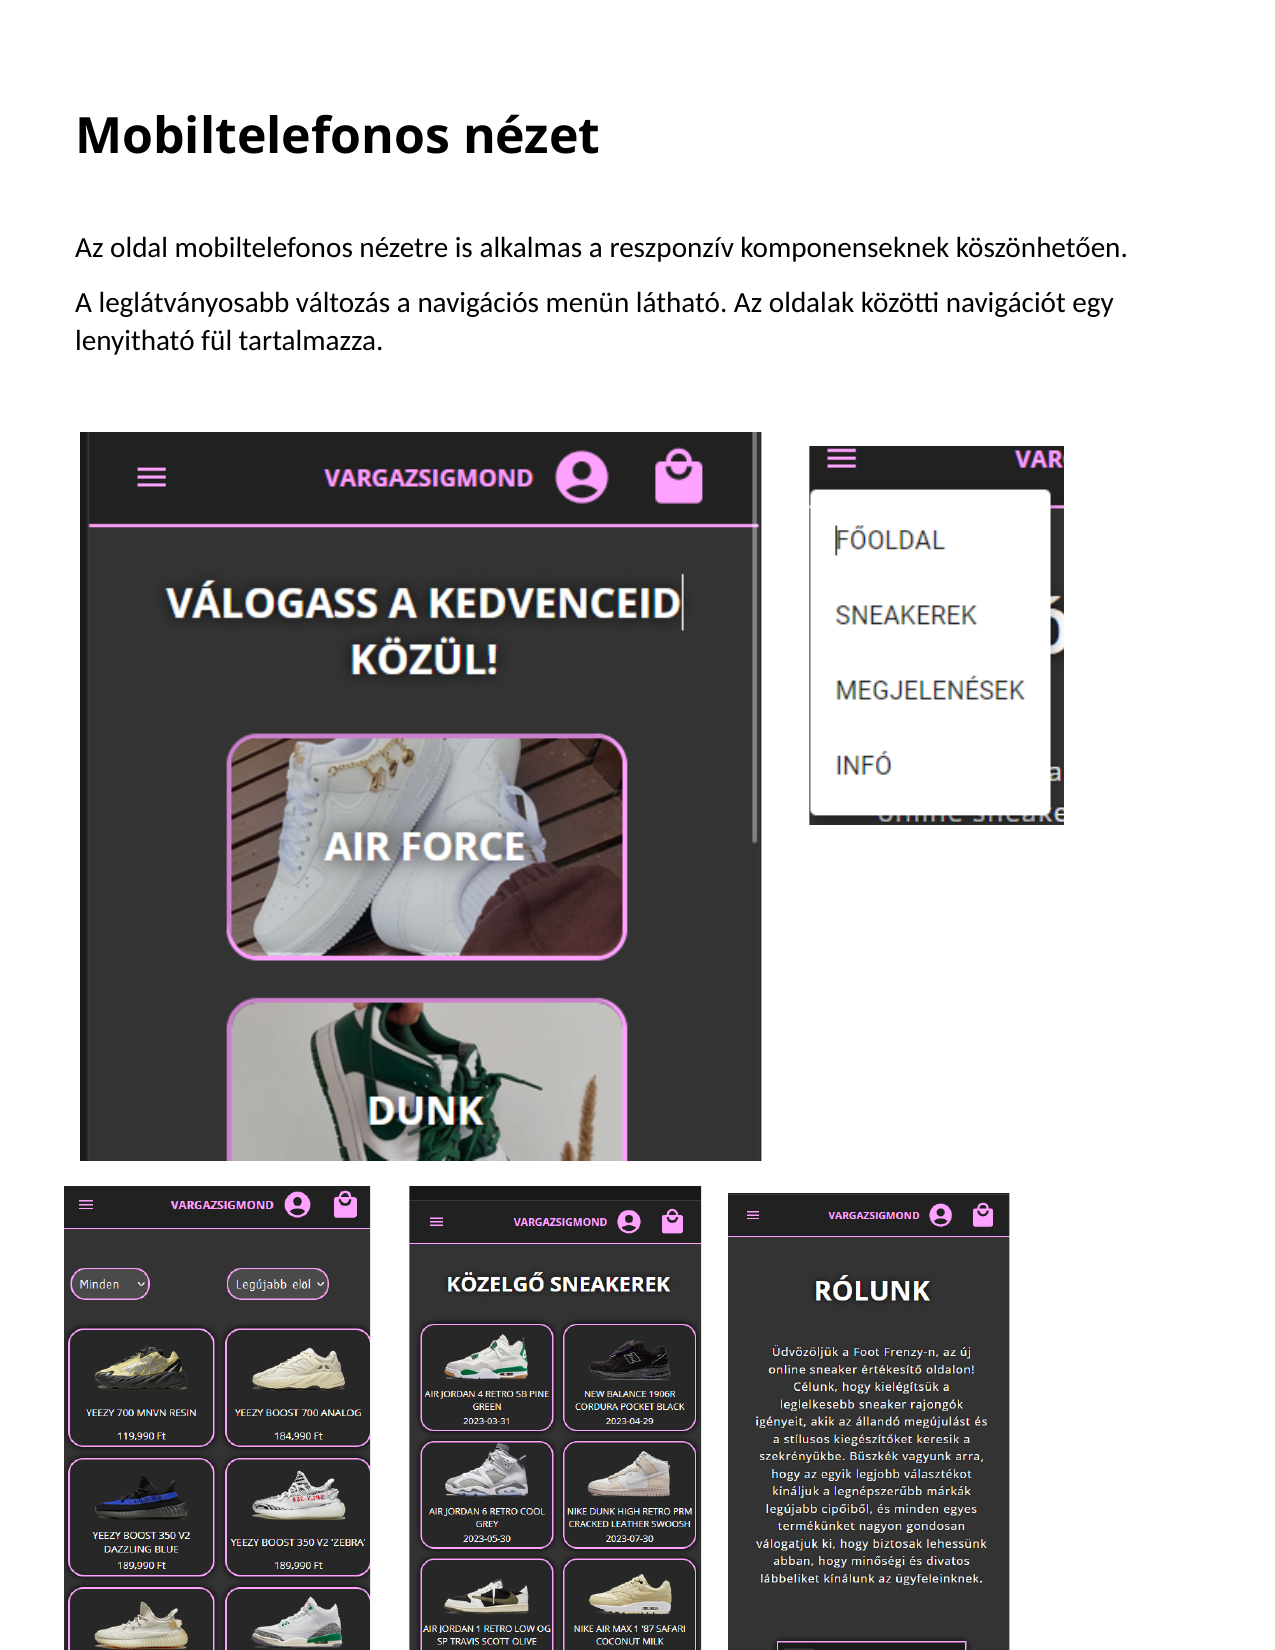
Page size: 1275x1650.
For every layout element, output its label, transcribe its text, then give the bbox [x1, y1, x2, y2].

picture [809, 446, 1064, 825]
picture [728, 1193, 1010, 1650]
text A leglátványosabb változás a navigációs menün látható. Az oldalak közötti navigációt egy lenyitható fül tartalmazza. [75, 284, 1200, 358]
subtitle Mobiltelefonos nézet [75, 100, 1200, 168]
picture [409, 1186, 702, 1650]
text Az oldal mobiltelefonos nézetre is alkalmas a reszponzív komponenseknek köszönhetően. [75, 229, 1200, 264]
picture [64, 1186, 371, 1650]
picture [80, 432, 762, 1161]
